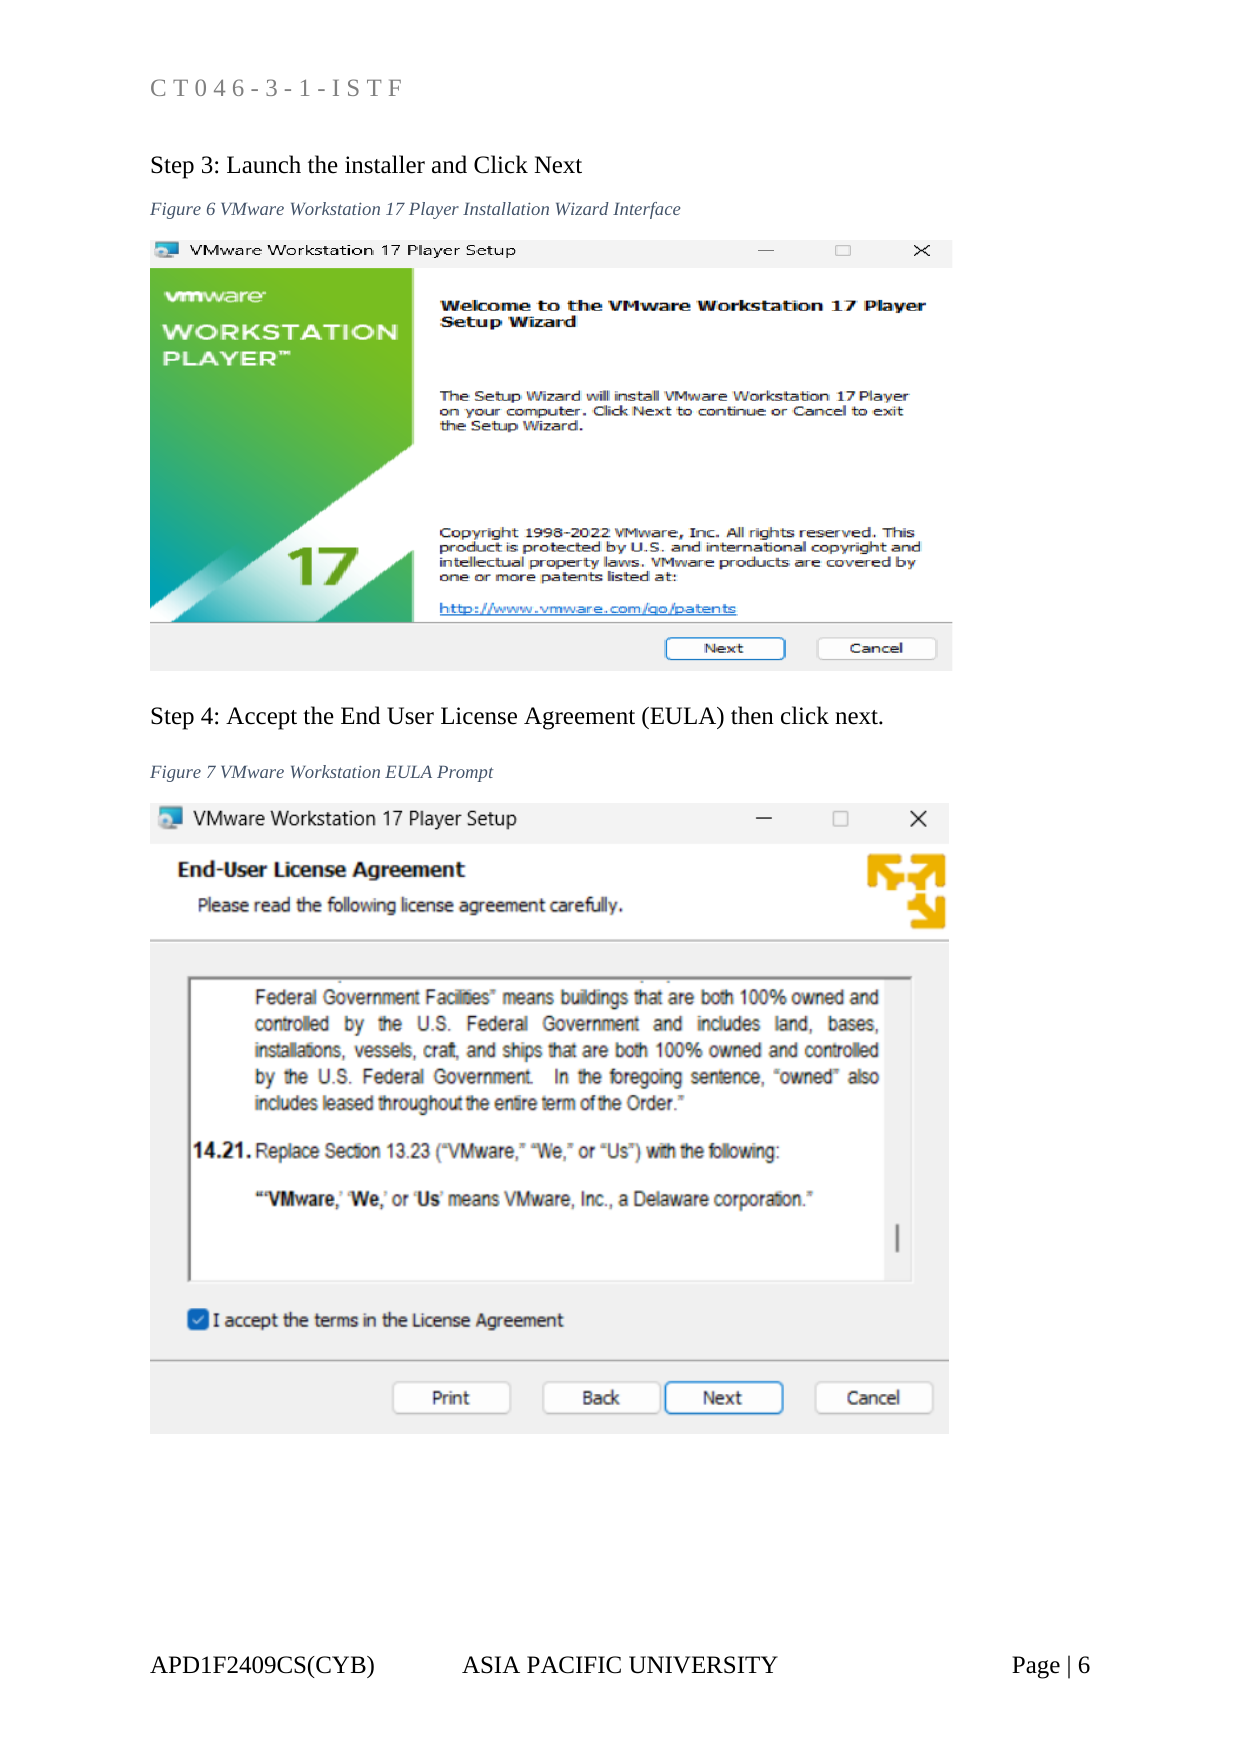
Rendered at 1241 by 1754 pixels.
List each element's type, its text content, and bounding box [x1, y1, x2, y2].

text Step 4: Accept the End User License Agreement (EULA) then click next. [150, 701, 1090, 730]
picture [150, 240, 953, 671]
picture [150, 803, 949, 1434]
text Step 3: Launch the installer and Click Next [150, 150, 1090, 179]
